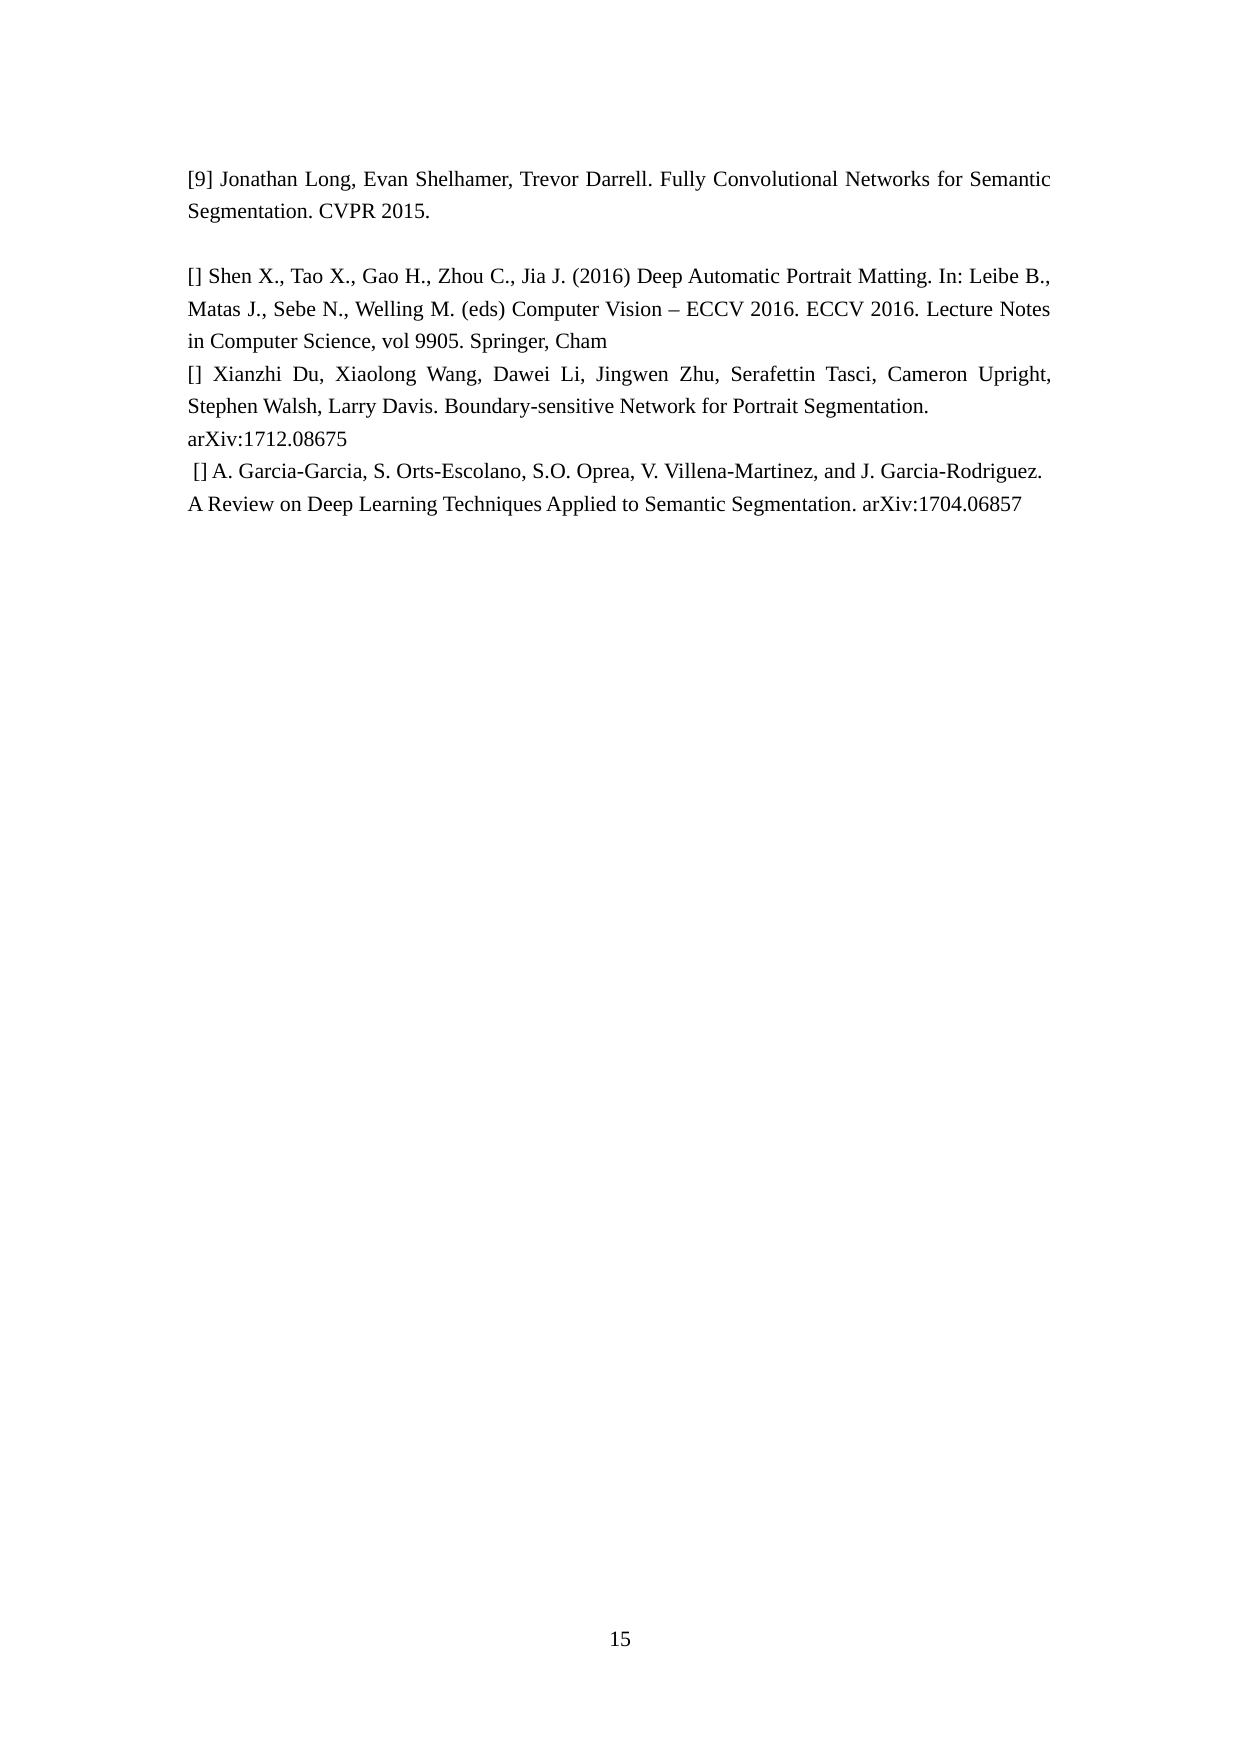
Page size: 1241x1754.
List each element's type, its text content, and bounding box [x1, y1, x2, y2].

text [] Shen X., Tao X., Gao H., Zhou C., Jia J. (2016) Deep Automatic Portrait Matting. In: Leibe B., Matas J., Sebe N., Welling M. (eds) Computer Vision – ECCV 2016. ECCV 2016. Lecture Notes in Computer Science, vol 9905. Springer, Cham [187, 259, 1053, 357]
text A Review on Deep Learning Techniques Applied to Semantic Segmentation. arXiv:1704.06857 [187, 487, 1053, 519]
text [] A. Garcia-Garcia, S. Orts-Escolano, S.O. Oprea, V. Villena-Martinez, and J. Garcia-Rodriguez. [187, 454, 1053, 487]
text [] Xianzhi Du, Xiaolong Wang, Dawei Li, Jingwen Zhu, Serafettin Tasci, Cameron Upright, Stephen Walsh, Larry Davis. Boundary-sensitive Network for Portrait Segmentation. arXiv:1712.08675 [187, 357, 1053, 454]
text [9] Jonathan Long, Evan Shelhamer, Trevor Darrell. Fully Convolutional Networks for Semantic Segmentation. CVPR 2015. [187, 162, 1053, 227]
